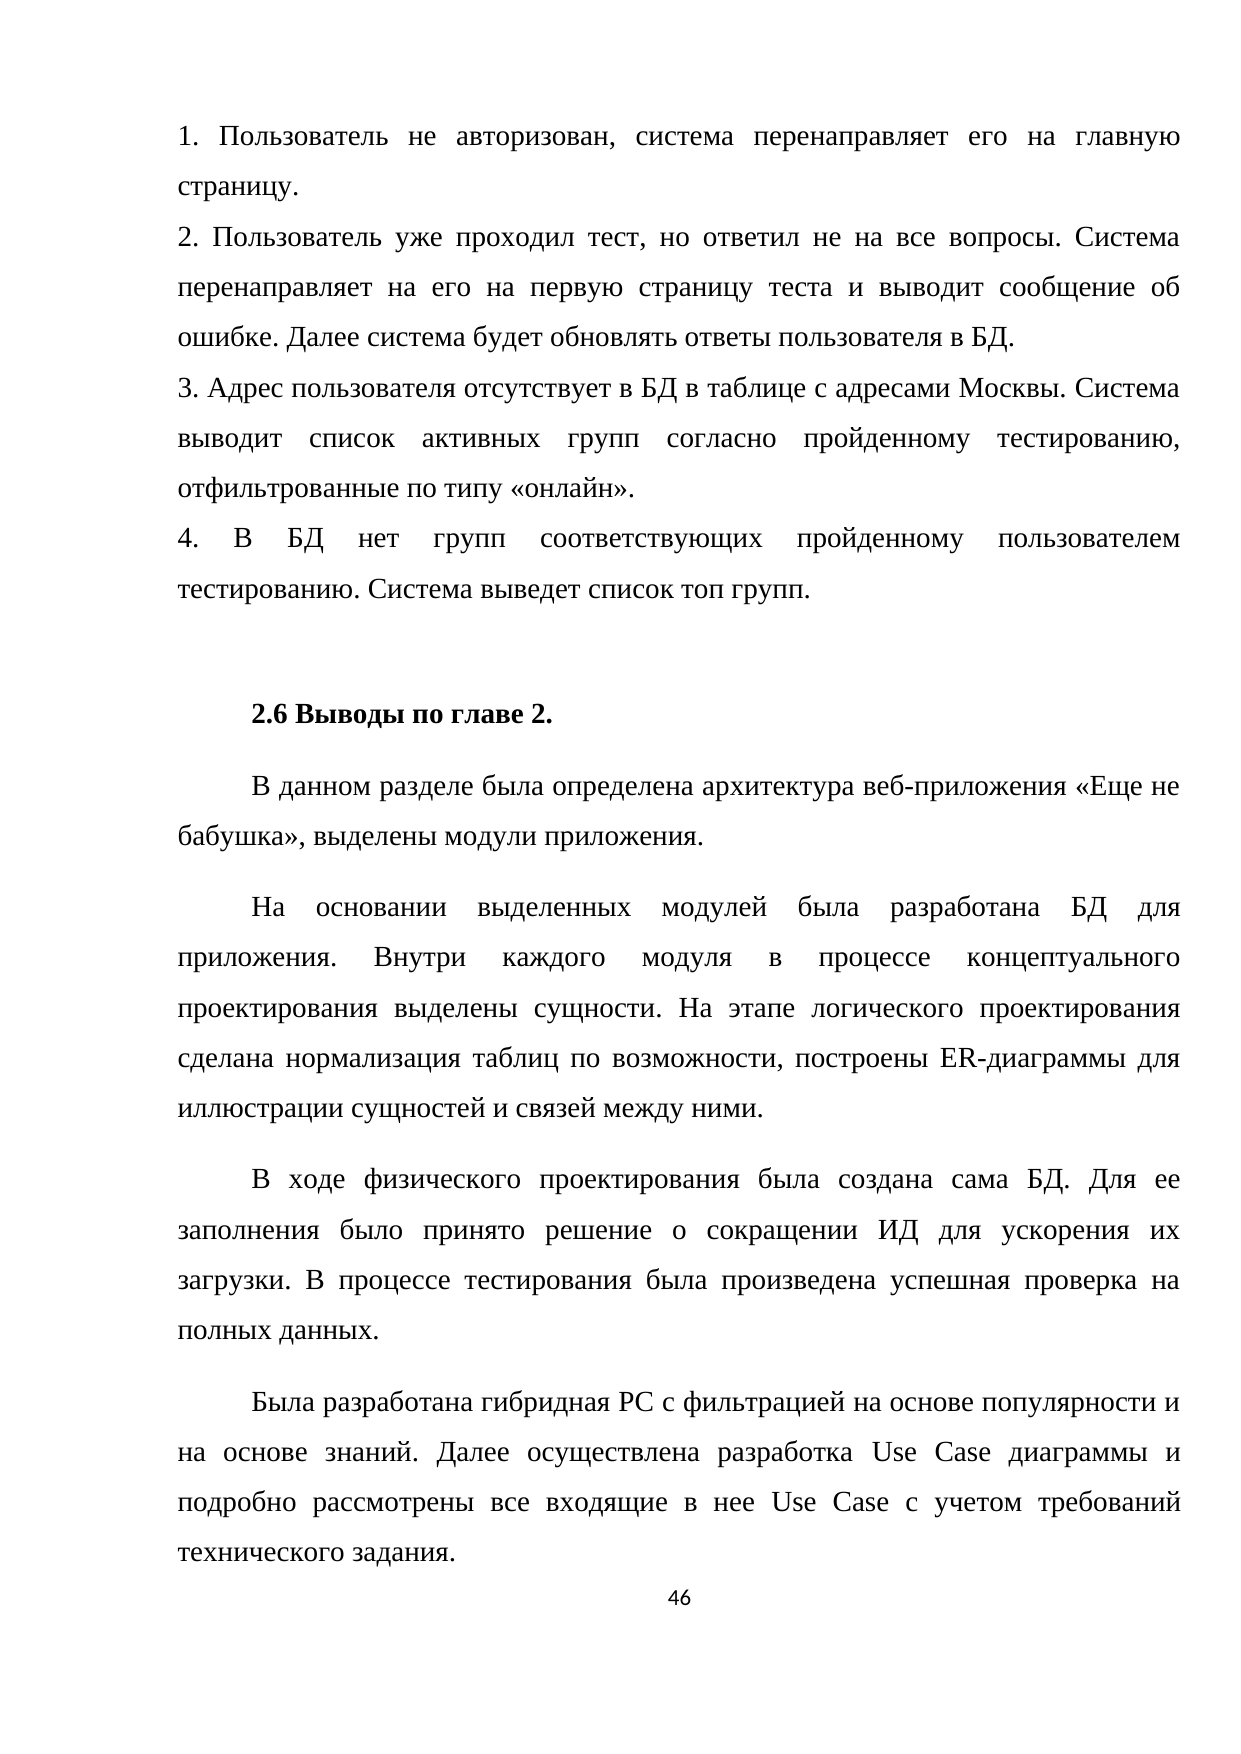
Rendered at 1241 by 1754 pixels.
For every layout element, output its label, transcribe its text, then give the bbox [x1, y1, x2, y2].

text В данном разделе была определена архитектура веб-приложения «Еще не бабушка», выделены модули приложения. [177, 768, 1181, 852]
list 4. В БД нет групп соответствующих пройденному пользователем тестированию. Система выведет список топ групп. [177, 521, 1181, 604]
list 3. Адрес пользователя отсутствует в БД в таблице с адресами Москвы. Система выводит список активных групп согласно пройденному тестированию, отфильтрованные по типу «онлайн». [177, 370, 1181, 504]
list 1. Пользователь не авторизован, система перенаправляет его на главную страницу. [177, 118, 1181, 202]
list 2. Пользователь уже проходил тест, но ответил не на все вопросы. Система перенаправляет на его на первую страницу теста и выводит сообщение об ошибке. Далее система будет обновлять ответы пользователя в БД. [177, 219, 1181, 353]
text В ходе физического проектирования была создана сама БД. Для ее заполнения было принято решение о сокращении ИД для ускорения их загрузки. В процессе тестирования была произведена успешная проверка на полных данных. [177, 1162, 1181, 1346]
text 2.6 Выводы по главе 2. [177, 697, 1181, 730]
text Была разработана гибридная РС с фильтрацией на основе популярности и на основе знаний. Далее осуществлена разработка Use Case диаграммы и подробно рассмотрены все входящие в нее Use Case с учетом требований технического задания. [177, 1384, 1181, 1568]
text На основании выделенных модулей была разработана БД для приложения. Внутри каждого модуля в процессе концептуального проектирования выделены сущности. На этапе логического проектирования сделана нормализация таблиц по возможности, построены ER-диаграммы для иллюстрации сущностей и связей между ними. [177, 889, 1181, 1124]
